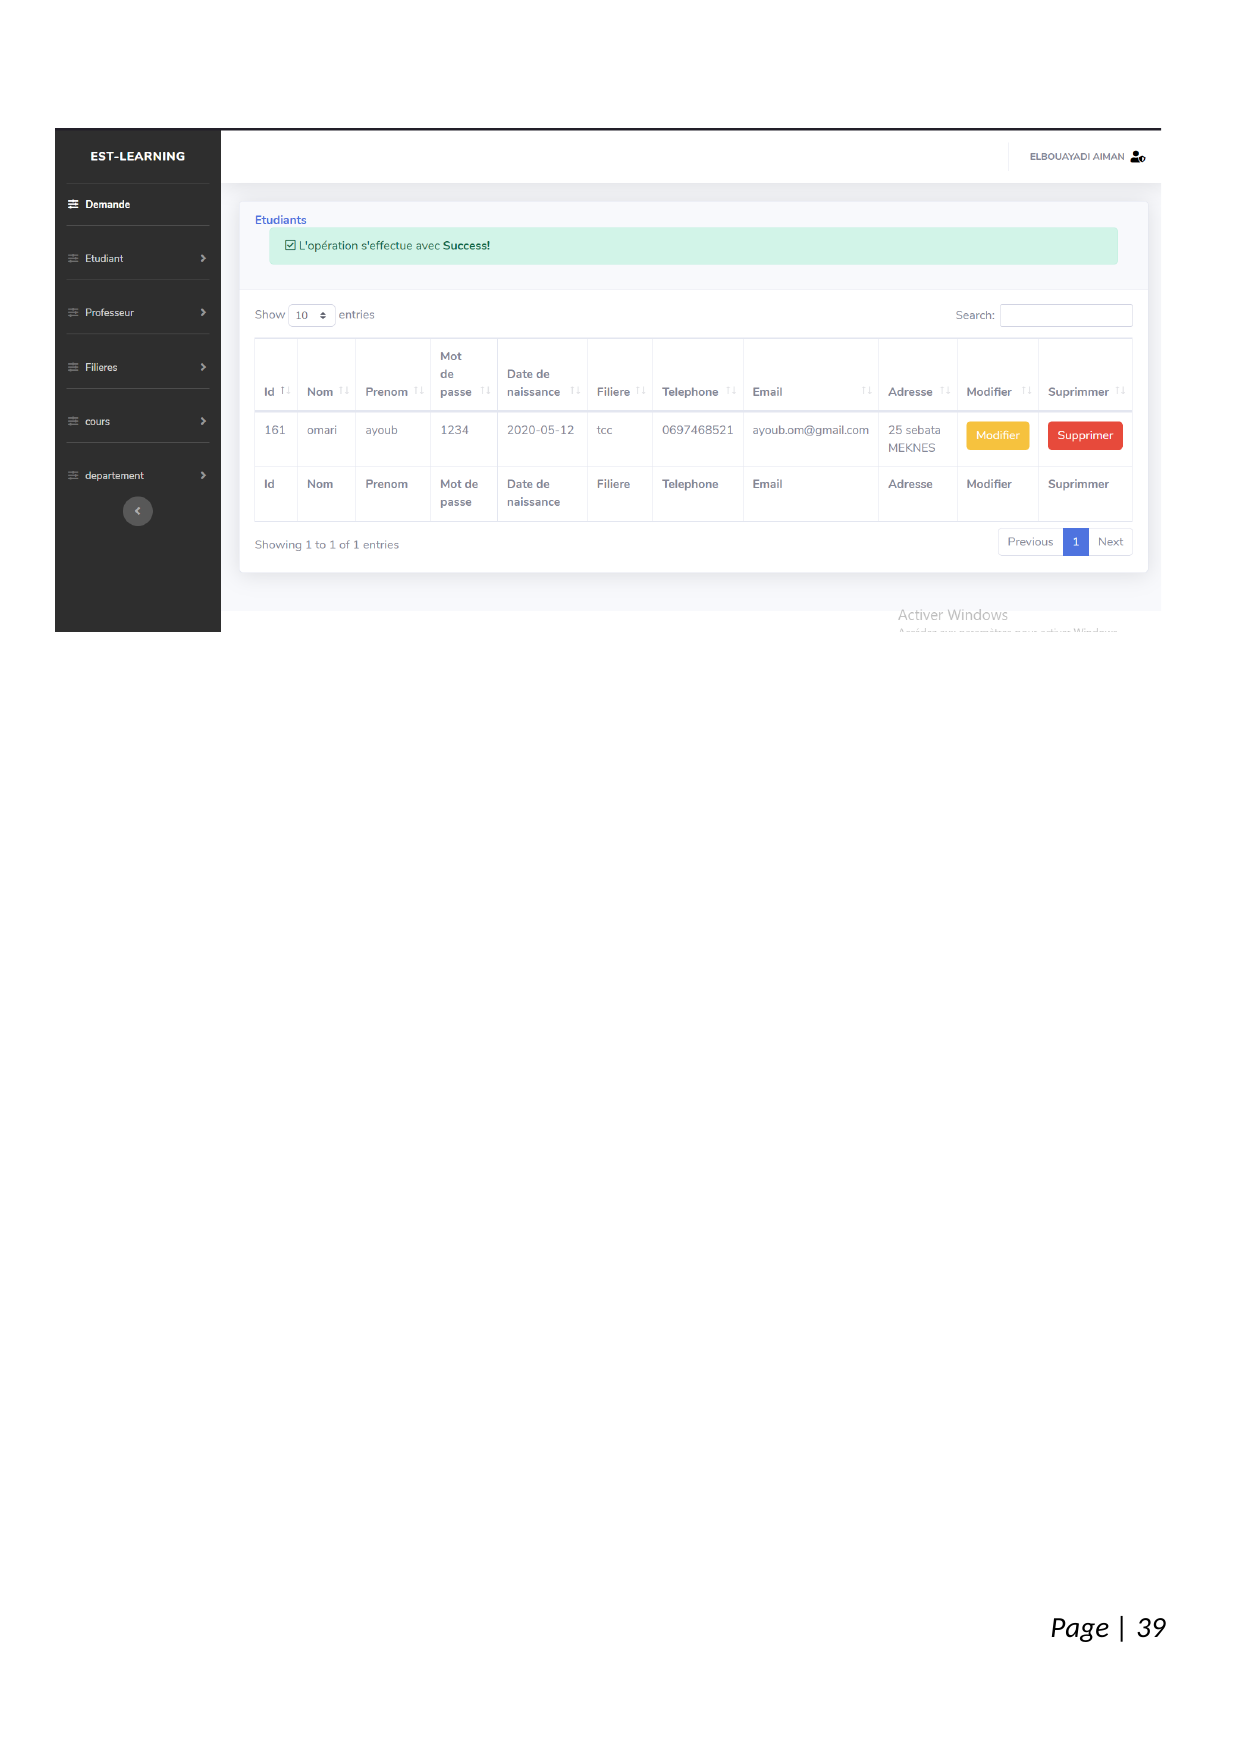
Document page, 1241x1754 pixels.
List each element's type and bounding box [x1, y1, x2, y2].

picture [55, 128, 1161, 632]
